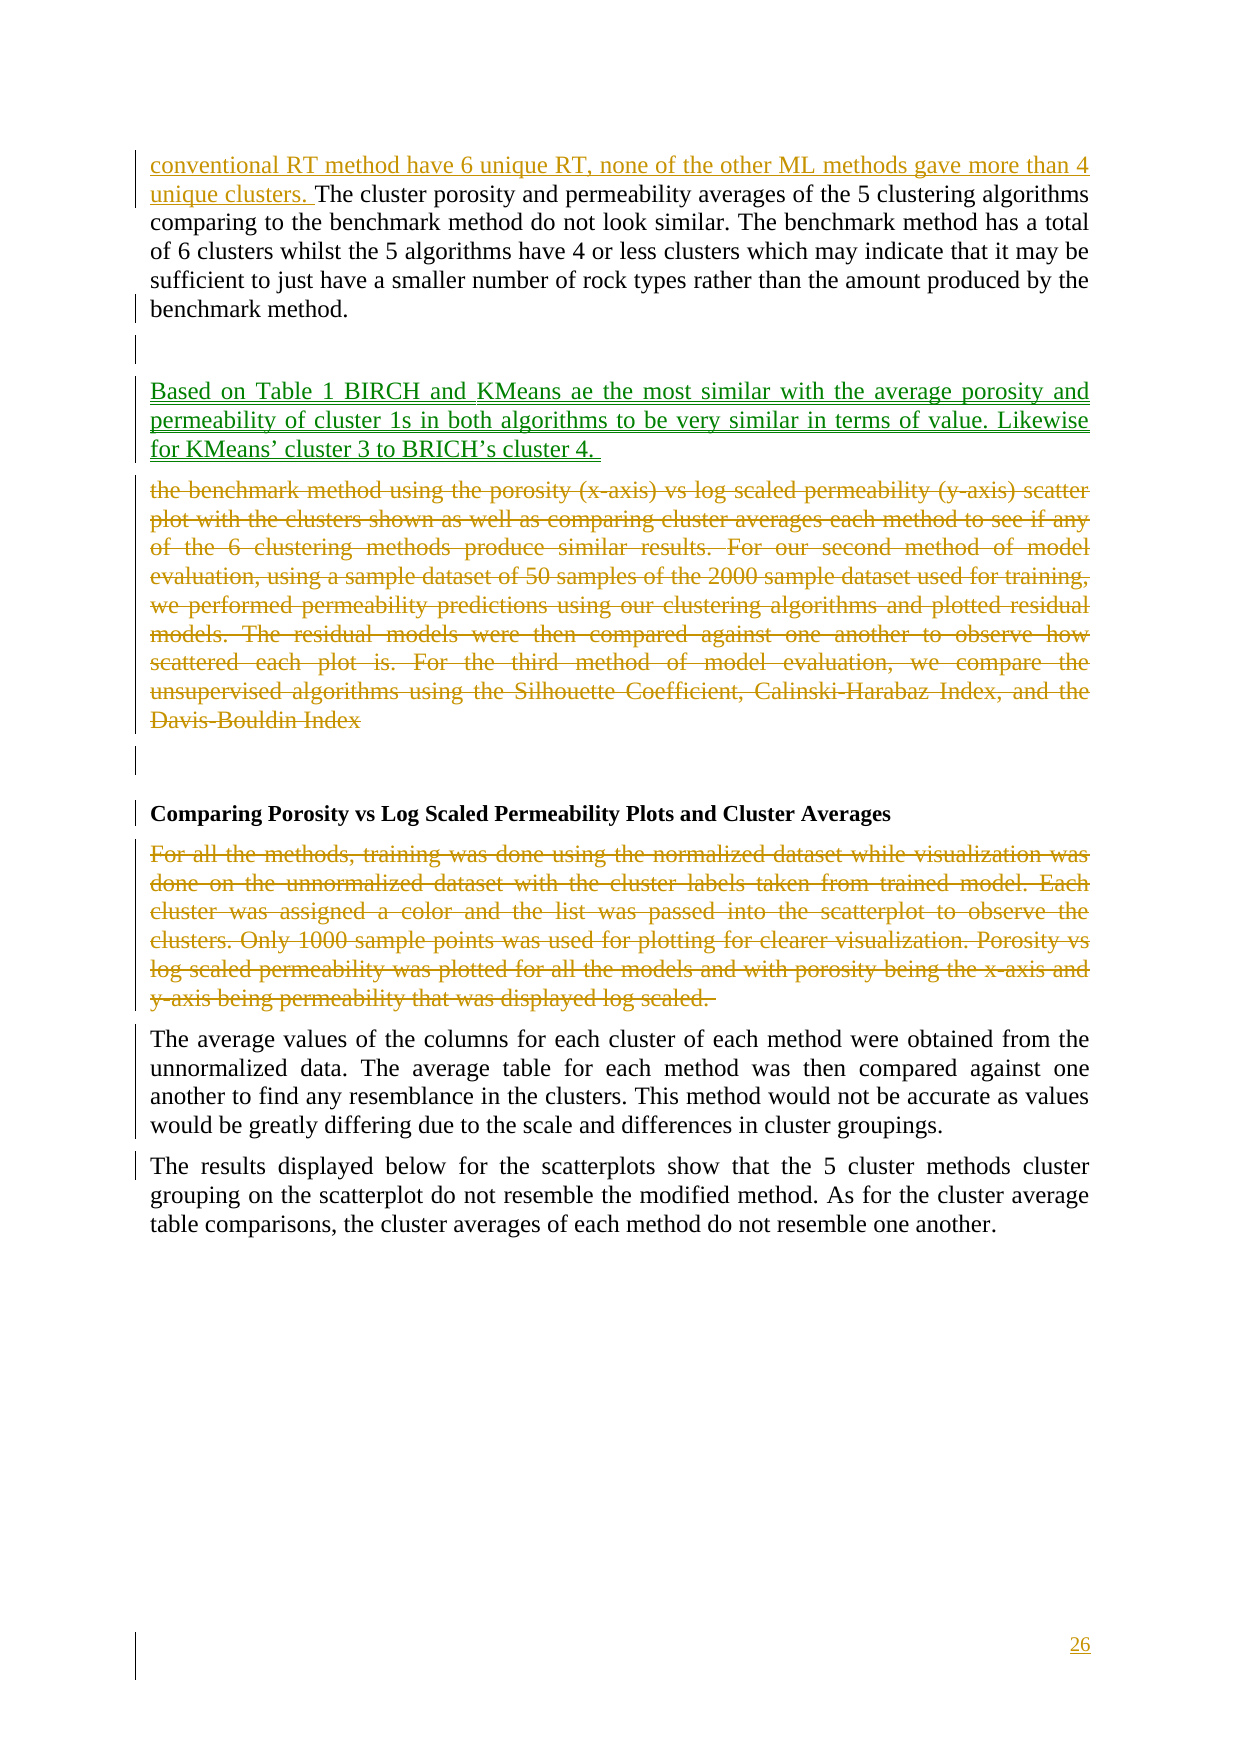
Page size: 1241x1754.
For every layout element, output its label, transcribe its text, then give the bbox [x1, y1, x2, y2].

text The results displayed below for the scatterplots show that the 5 cluster methods cluster grouping on the scatterplot do not resemble the modified method. As for the cluster average table comparisons, the cluster averages of each method do not resemble one another. [150, 1151, 1090, 1238]
